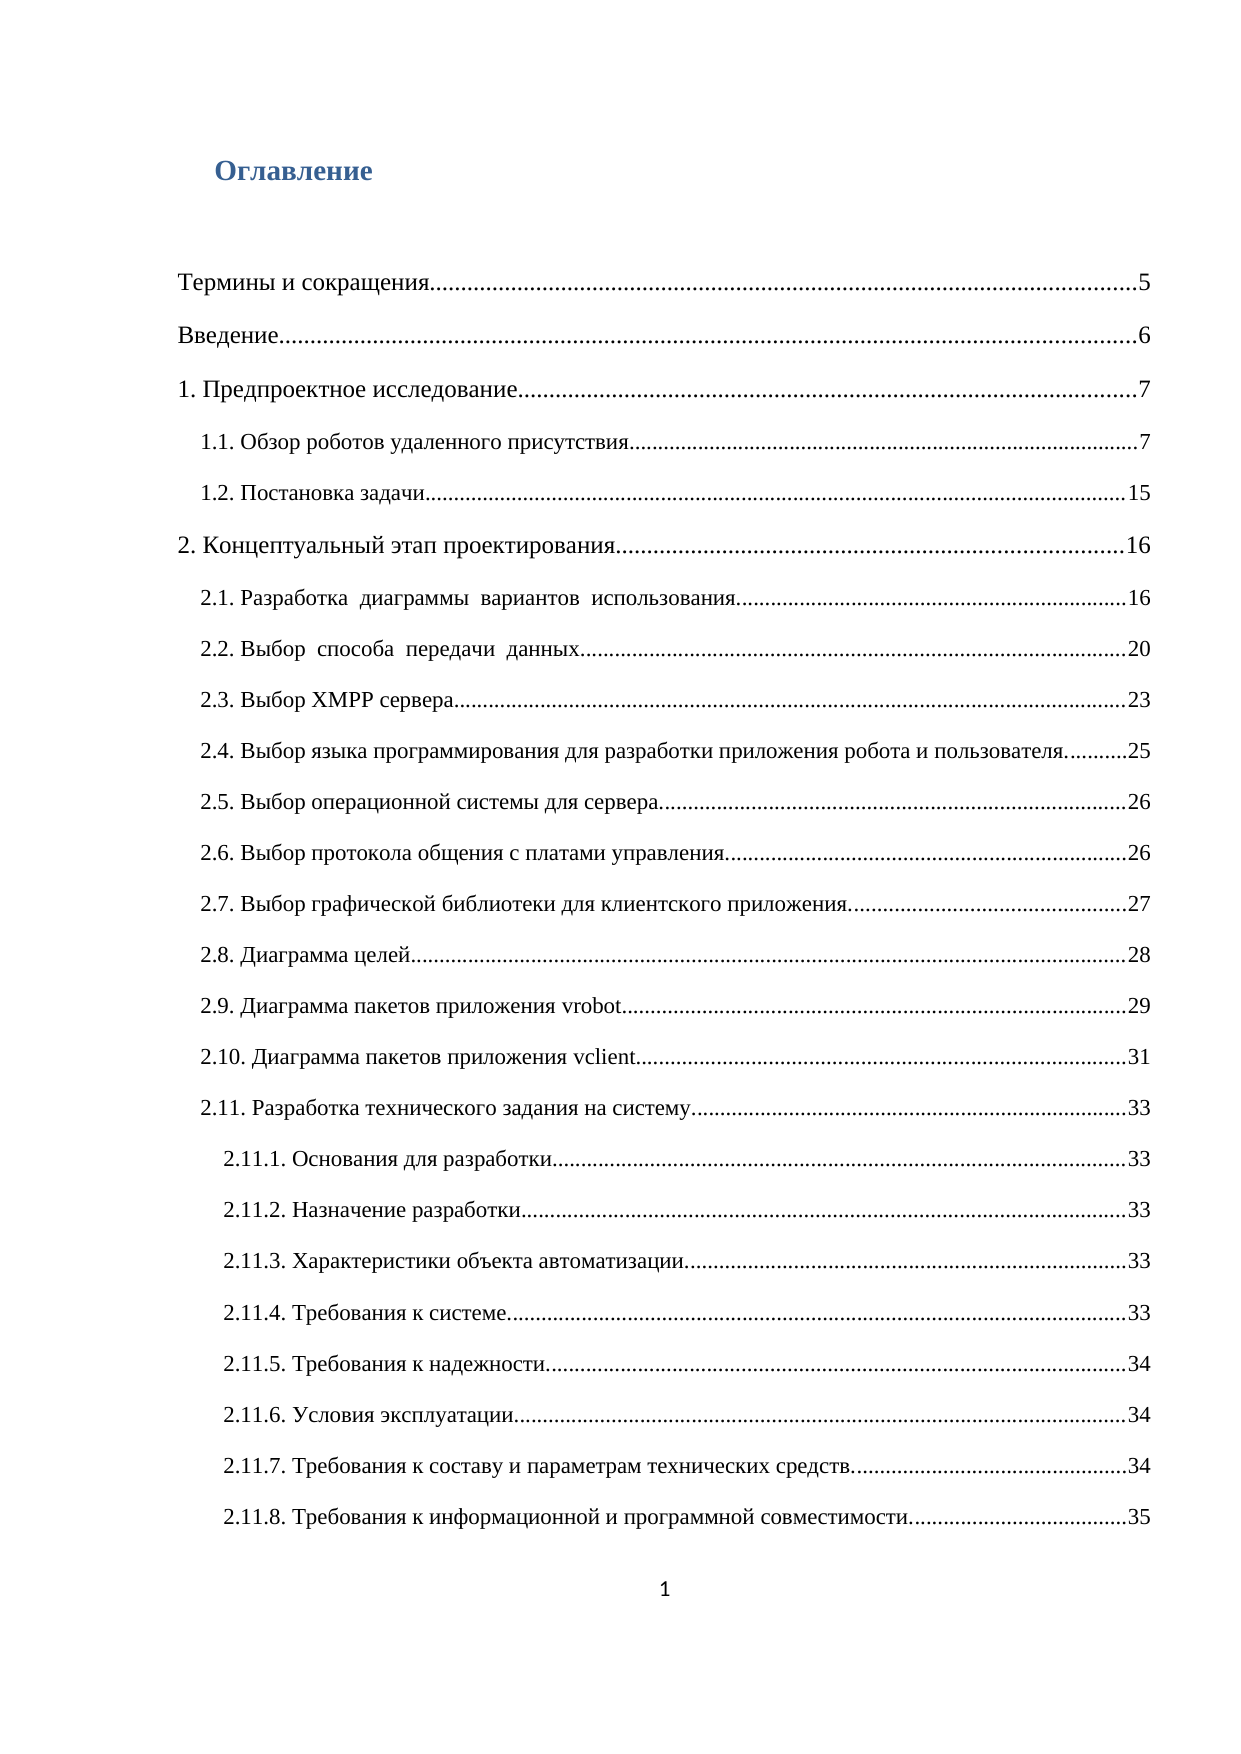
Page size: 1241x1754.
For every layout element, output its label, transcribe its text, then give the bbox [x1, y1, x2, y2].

text Термины и сокращения 5 [177, 267, 1152, 295]
text 2.11.2. Назначение разработки 33 [223, 1197, 1152, 1223]
text 2.11.5. Требования к надежности. 34 [223, 1350, 1152, 1376]
text 2.7. Выбор графической библиотеки для клиентского приложения. 27 [200, 890, 1152, 917]
text 2.5. Выбор операционной системы для сервера. 26 [200, 788, 1152, 814]
text 2.11.4. Требования к системе. 33 [223, 1299, 1152, 1325]
text 2.11.6. Условия эксплуатации. 34 [223, 1401, 1152, 1427]
text 2.9. Диаграмма пакетов приложения vrobot. 29 [200, 992, 1152, 1019]
text 2.11.3. Характеристики объекта автоматизации. 33 [223, 1248, 1152, 1274]
text 2. Концептуальный этап проектирования. 16 [177, 530, 1152, 559]
text 2.11.1. Основания для разработки. 33 [223, 1146, 1152, 1172]
text 1.1. Обзор роботов удаленного присутствия 7 [200, 428, 1152, 454]
text 2.11.8. Требования к информационной и программной совместимости. 35 [223, 1503, 1152, 1529]
text 2.1. Разработка диаграммы вариантов использования. 16 [200, 584, 1152, 610]
text 1.2. Постановка задачи 15 [200, 479, 1152, 506]
text 2.3. Выбор XMPP сервера. 23 [200, 686, 1152, 712]
text Введение 6 [177, 320, 1152, 349]
subtitle Оглавление [148, 153, 1152, 187]
text 2.11. Разработка технического задания на систему. 33 [200, 1094, 1152, 1121]
text 2.6. Выбор протокола общения с платами управления. 26 [200, 839, 1152, 866]
text 2.8. Диаграмма целей 28 [200, 941, 1152, 968]
text 2.2. Выбор способа передачи данных. 20 [200, 635, 1152, 661]
text 1. Предпроектное исследование. 7 [177, 374, 1152, 403]
text 2.10. Диаграмма пакетов приложения vclient. 31 [200, 1043, 1152, 1070]
text 2.11.7. Требования к составу и параметрам технических средств. 34 [223, 1452, 1152, 1478]
text 2.4. Выбор языка программирования для разработки приложения робота и пользователя. 25 [200, 737, 1152, 763]
